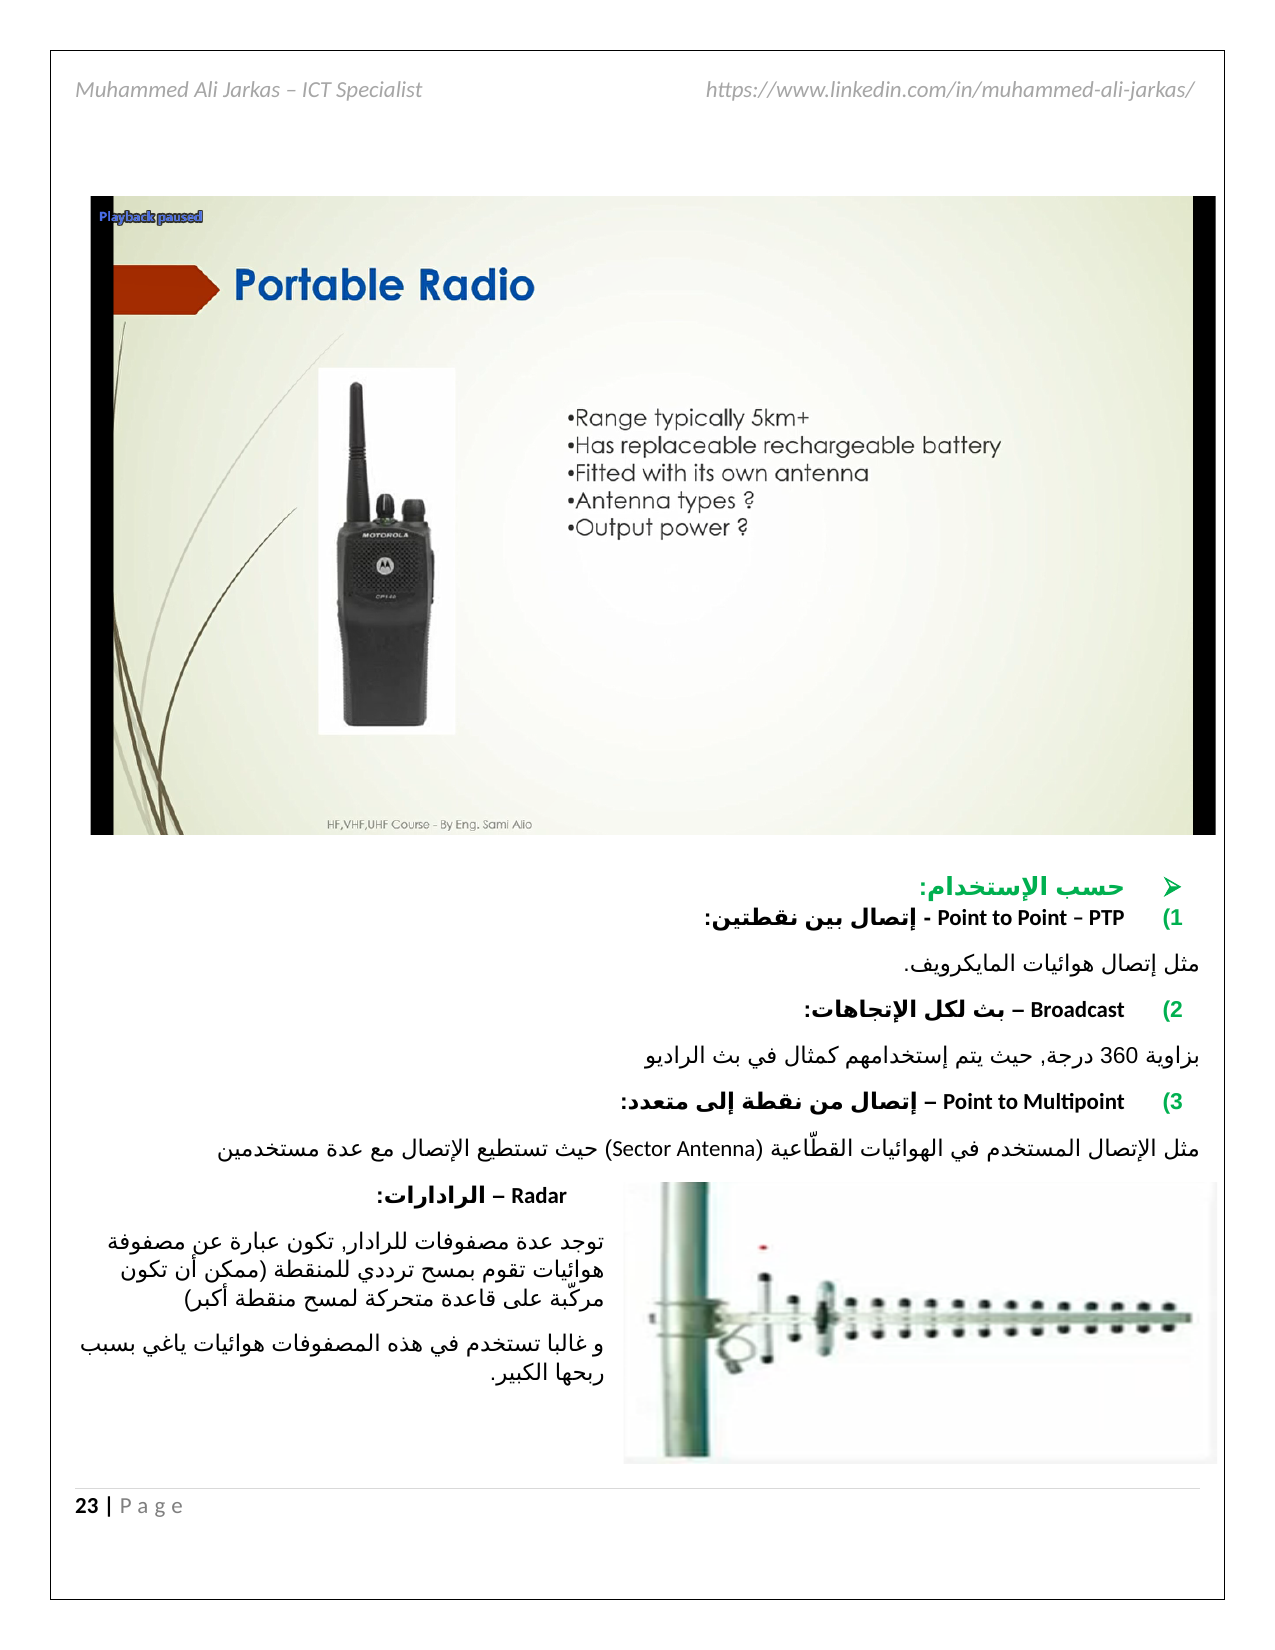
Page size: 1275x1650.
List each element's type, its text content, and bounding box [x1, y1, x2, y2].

list Point to Point – PTP - إتصال بين نقطتين: [75, 903, 1162, 931]
list Broadcast – بث لكل الإتجاهات: [75, 995, 1162, 1023]
text مثل إتصال هوائيات المايكرويف. [75, 950, 1200, 977]
text توجد عدة مصفوفات للرادار, تكون عبارة عن مصفوفة هوائيات تقوم بمسح ترددي للمنقطة (ممكن أن تكون مركّبة على قاعدة متحركة لمسح منقطة أكبر) [75, 1228, 623, 1311]
text و غالبا تستخدم في هذه المصفوفات هوائيات ياغي بسبب ربحها الكبير. [75, 1330, 623, 1385]
list Point to Multipoint – إتصال من نقطة إلى متعدد: [75, 1087, 1162, 1115]
picture [623, 1182, 1218, 1464]
text بزاوية 360 درجة, حيث يتم إستخدامهم كمثال في بث الراديو [75, 1042, 1200, 1069]
picture [90, 196, 1216, 835]
list Radar – الرادارات: [75, 1181, 1162, 1209]
list حسب الإستخدام: [75, 872, 1162, 901]
text مثل الإتصال المستخدم في الهوائيات القطّاعية (Sector Antenna) حيث تستطيع الإتصال مع عدة مستخدمين [75, 1134, 1200, 1162]
